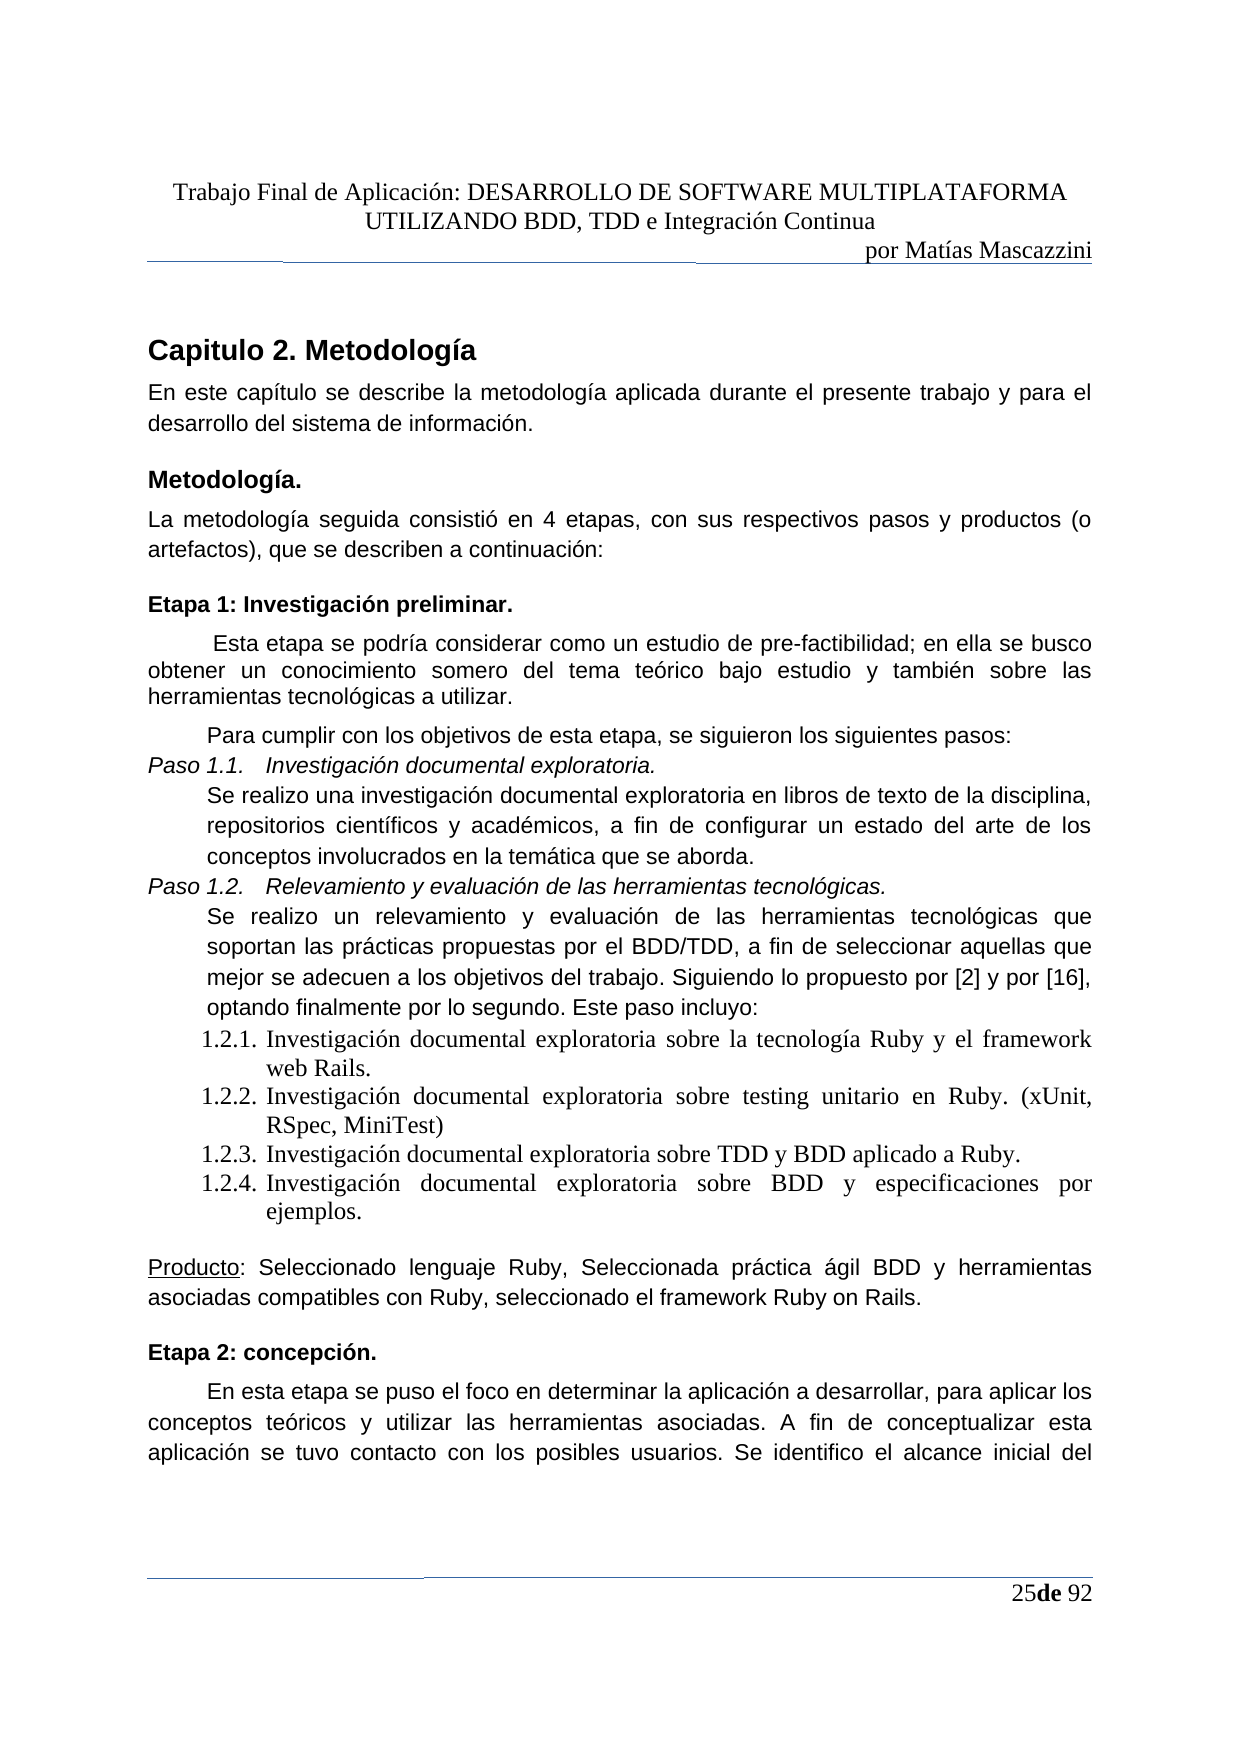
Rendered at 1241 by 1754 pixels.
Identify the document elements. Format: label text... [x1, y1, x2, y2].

list Investigación documental exploratoria. [148, 752, 1093, 778]
list Relevamiento y evaluación de las herramientas tecnológicas. [148, 873, 1093, 899]
text La metodología seguida consistió en 4 etapas, con sus respectivos pasos y productos (o artefactos), que se describen a continuación: [148, 506, 1093, 563]
list Investigación documental exploratoria sobre TDD y BDD aplicado a Ruby. [201, 1139, 1093, 1168]
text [148, 1378, 1093, 1465]
list Investigación documental exploratoria sobre testing unitario en Ruby. (xUnit, RSpec, MiniTest) [201, 1081, 1093, 1139]
list Investigación documental exploratoria sobre la tecnología Ruby y el framework web Rails. [201, 1024, 1093, 1081]
text En este capítulo se describe la metodología aplicada durante el presente trabajo y para el desarrollo del sistema de información. [148, 379, 1093, 436]
text Producto: Seleccionado lenguaje Ruby, Seleccionada práctica ágil BDD y herramientas asociadas compatibles con Ruby, seleccionado el framework Ruby on Rails. [148, 1254, 1093, 1311]
text Esta etapa se podría considerar como un estudio de pre-factibilidad; en ella se busco obtener un conocimiento somero del tema teórico bajo estudio y también sobre las herramientas tecnológicas a utilizar. [148, 630, 1093, 709]
text Se realizo un relevamiento y evaluación de las herramientas tecnológicas que soportan las prácticas propuestas por el BDD/TDD, a fin de seleccionar aquellas que mejor se adecuen a los objetivos del trabajo. Siguiendo lo propuesto por [2] y por [16], optando finalmente por lo segundo. Este paso incluyo: [207, 903, 1093, 1020]
list Investigación documental exploratoria sobre BDD y especificaciones por ejemplos. [201, 1168, 1093, 1225]
text Se realizo una investigación documental exploratoria en libros de texto de la disciplina, repositorios científicos y académicos, a fin de configurar un estado del arte de los conceptos involucrados en la temática que se aborda. [207, 782, 1093, 869]
list Etapa 1: Investigación preliminar. [148, 591, 1093, 618]
list Etapa 2: concepción. [148, 1339, 1093, 1366]
list Metodología. [148, 465, 1093, 493]
list Capitulo 2. Metodología [148, 333, 1093, 367]
text Para cumplir con los objetivos de esta etapa, se siguieron los siguientes pasos: [148, 722, 1093, 748]
